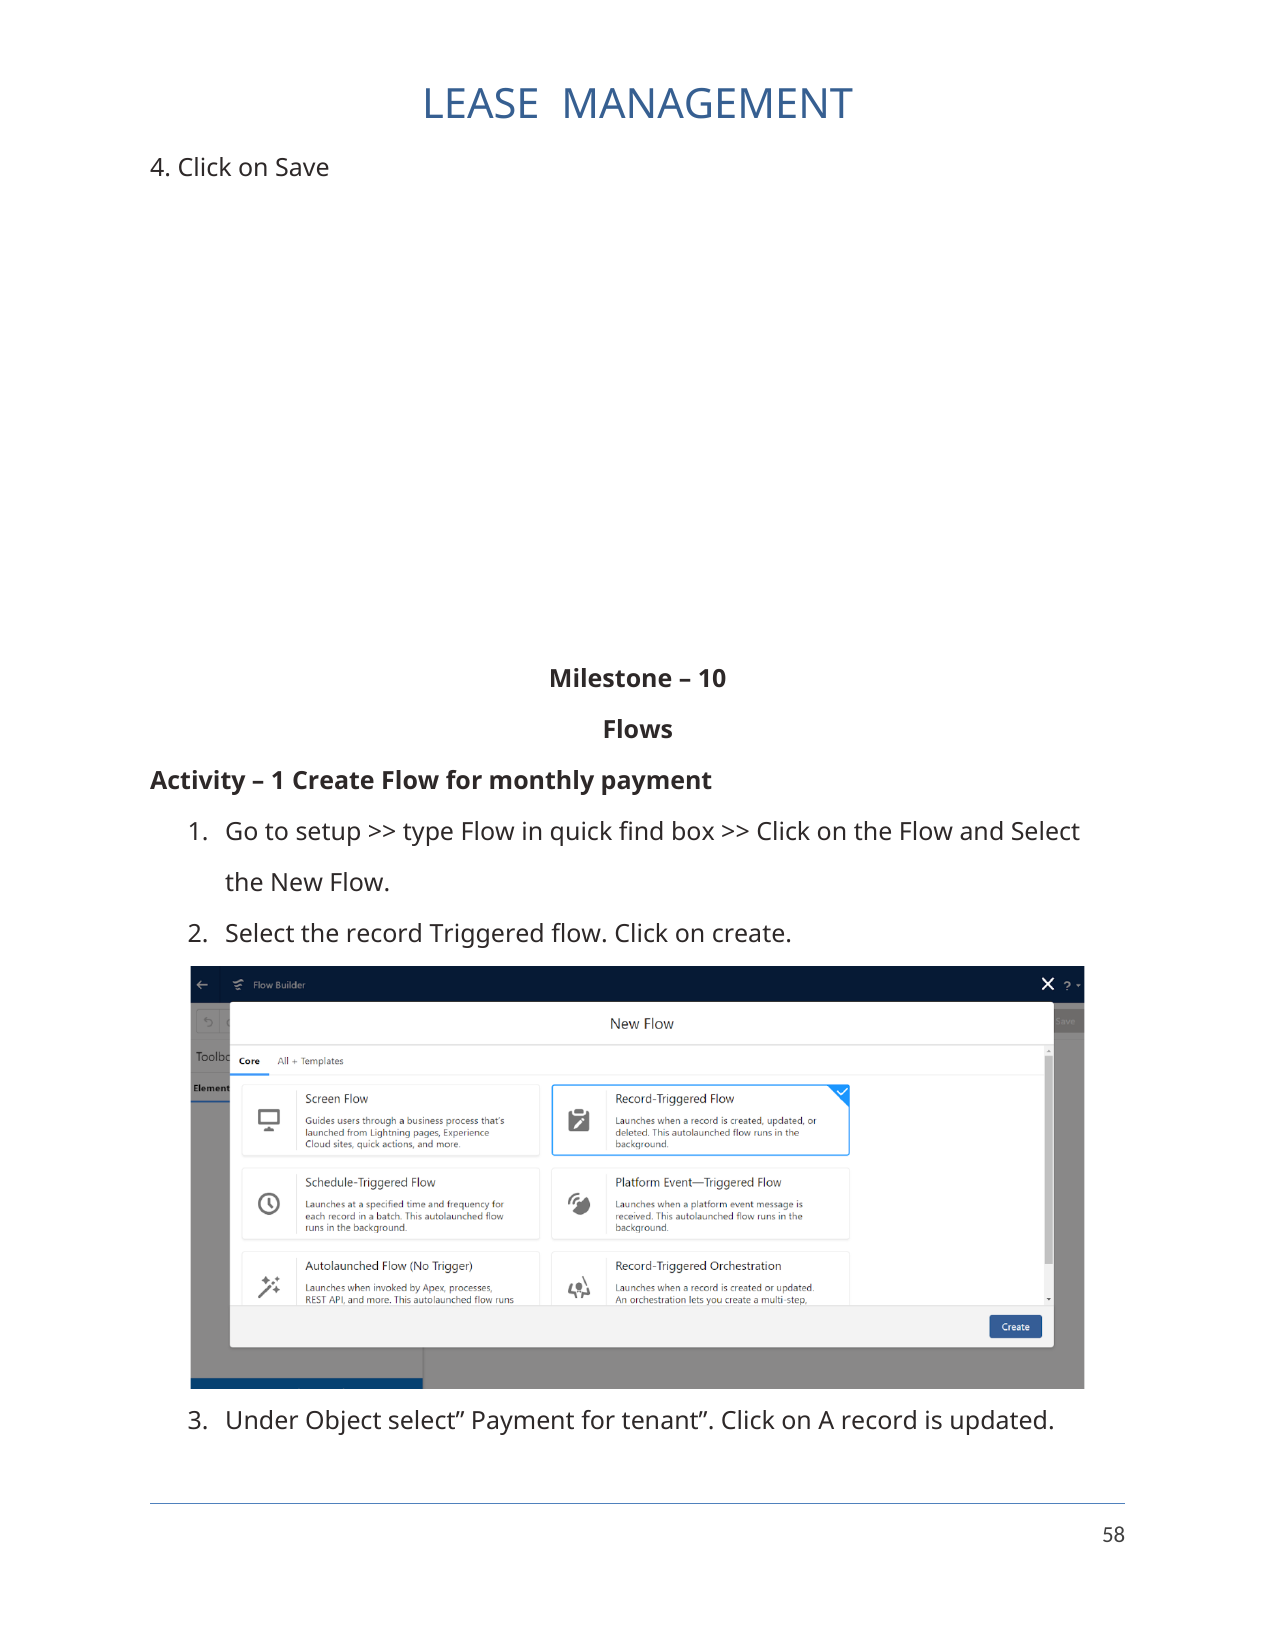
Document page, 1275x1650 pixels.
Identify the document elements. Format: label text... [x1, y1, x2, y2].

text 4. Click on Save [150, 150, 1125, 184]
text Flows [150, 711, 1125, 746]
text Milestone – 10 [150, 660, 1125, 694]
list Go to setup >> type Flow in quick find box >> Click on the Flow and Select the New Flow. [187, 813, 1125, 899]
list Select the record Triggered flow. Click on create. [187, 916, 1125, 950]
list Under Object select” Payment for tenant”. Click on A record is updated. [187, 1402, 1125, 1437]
text Activity – 1 Create Flow for monthly payment [150, 762, 1125, 797]
picture [190, 966, 1085, 1389]
